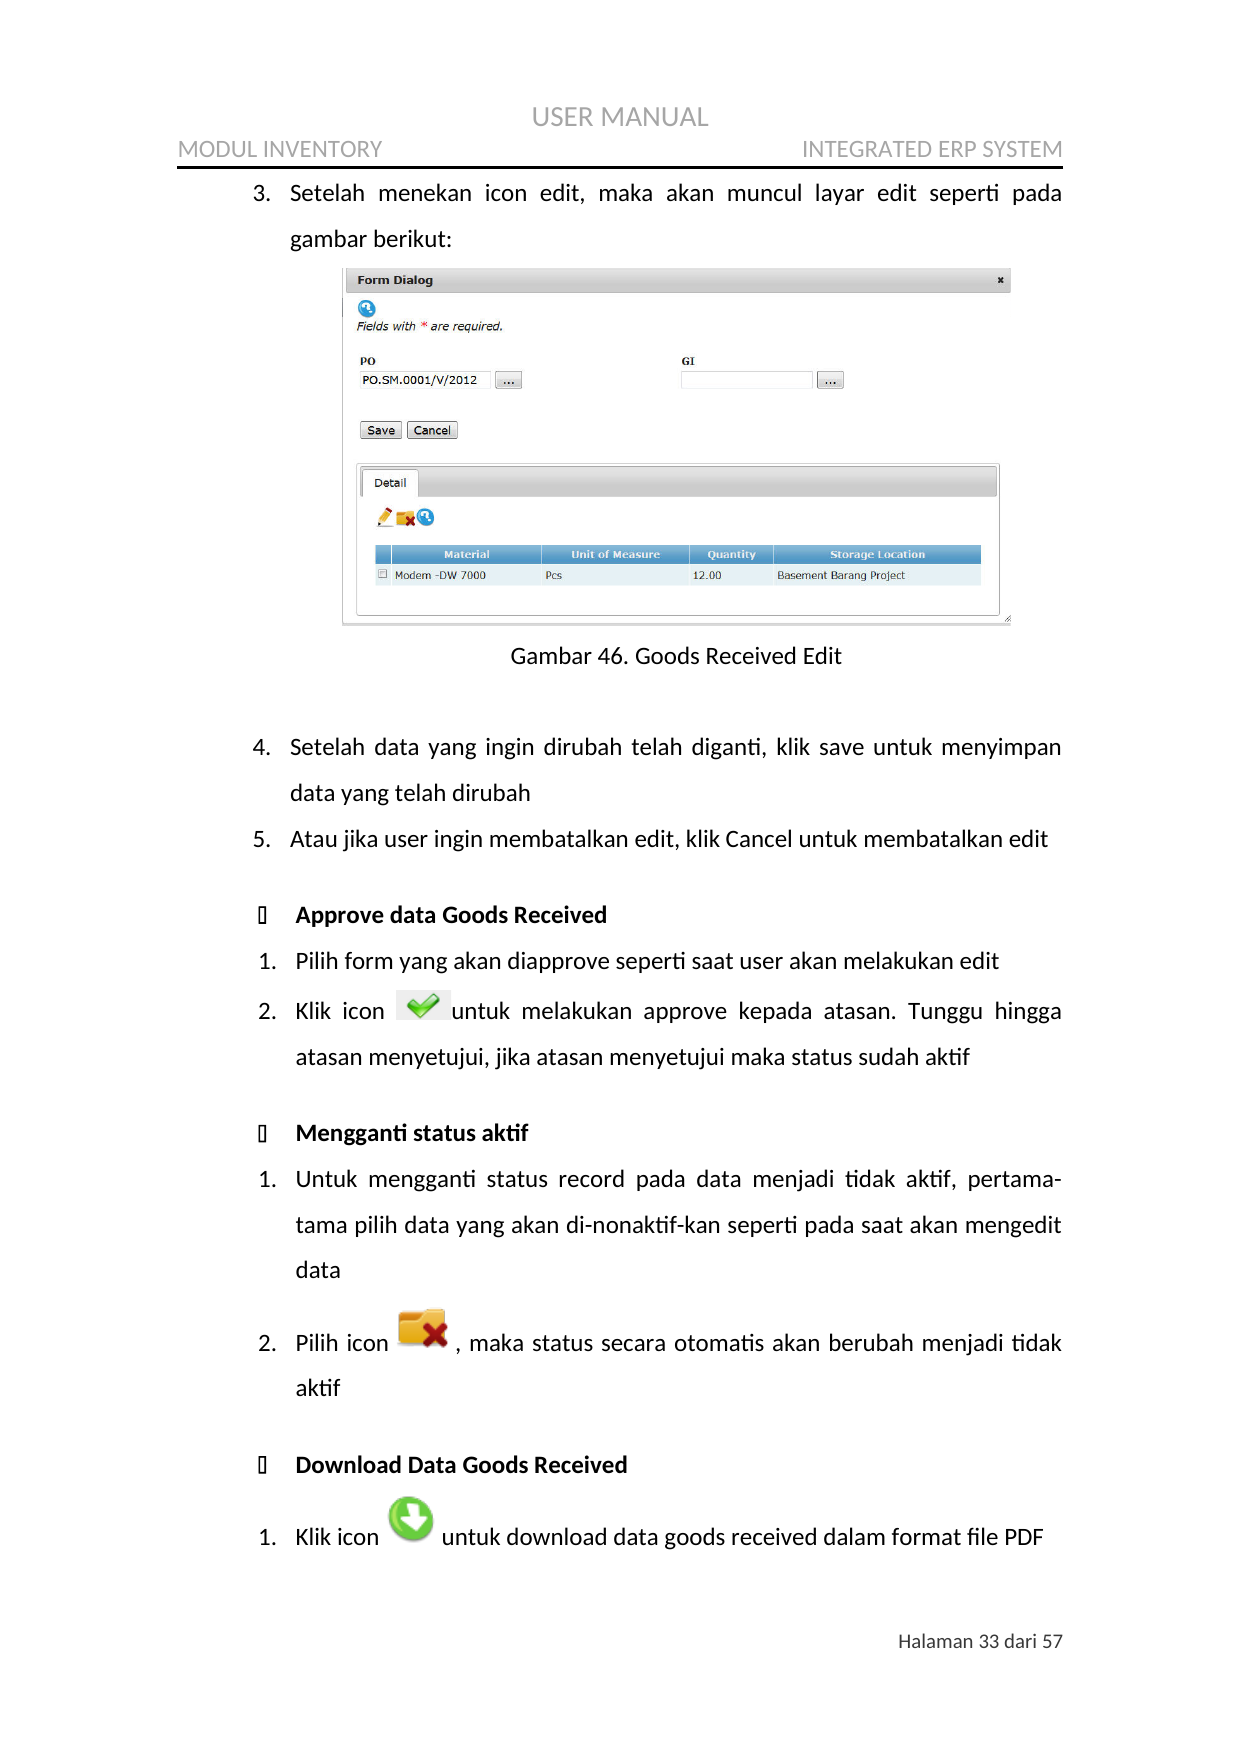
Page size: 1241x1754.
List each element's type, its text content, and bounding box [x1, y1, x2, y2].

list Download Data Goods Received [258, 1449, 1063, 1479]
list Mengganti status aktif [258, 1117, 1063, 1148]
list Gambar 46. Goods Received Edit [290, 640, 1063, 670]
list Setelah data yang ingin dirubah telah diganti, klik save untuk menyimpan data yang telah dirubah [252, 731, 1063, 808]
list Klik icon untuk melakukan approve kepada atasan. Tunggu hingga atasan menyetujui, jika atasan menyetujui maka status sudah aktif [258, 991, 1063, 1072]
list Pilih form yang akan diapprove seperti saat user akan melakukan edit [258, 945, 1063, 975]
picture [385, 1494, 436, 1546]
list Setelah menekan icon edit, maka akan muncul layar edit seperti pada gambar berikut: [252, 177, 1063, 253]
list Pilih icon , maka status secara otomatis akan berubah menjadi tidak aktif [258, 1300, 1063, 1403]
picture [396, 990, 452, 1020]
list Klik icon untuk download data goods received dalam format file PDF [258, 1494, 1063, 1551]
list Untuk mengganti status record pada data menjadi tidak aktif, pertama-tama pilih data yang akan di-nonaktif-kan seperti pada saat akan mengedit data [258, 1163, 1063, 1285]
picture [396, 1300, 448, 1351]
picture [342, 268, 1011, 626]
list Atau jika user ingin membatalkan edit, klik Cancel untuk membatalkan edit [252, 823, 1063, 853]
list Approve data Goods Received [258, 899, 1063, 929]
